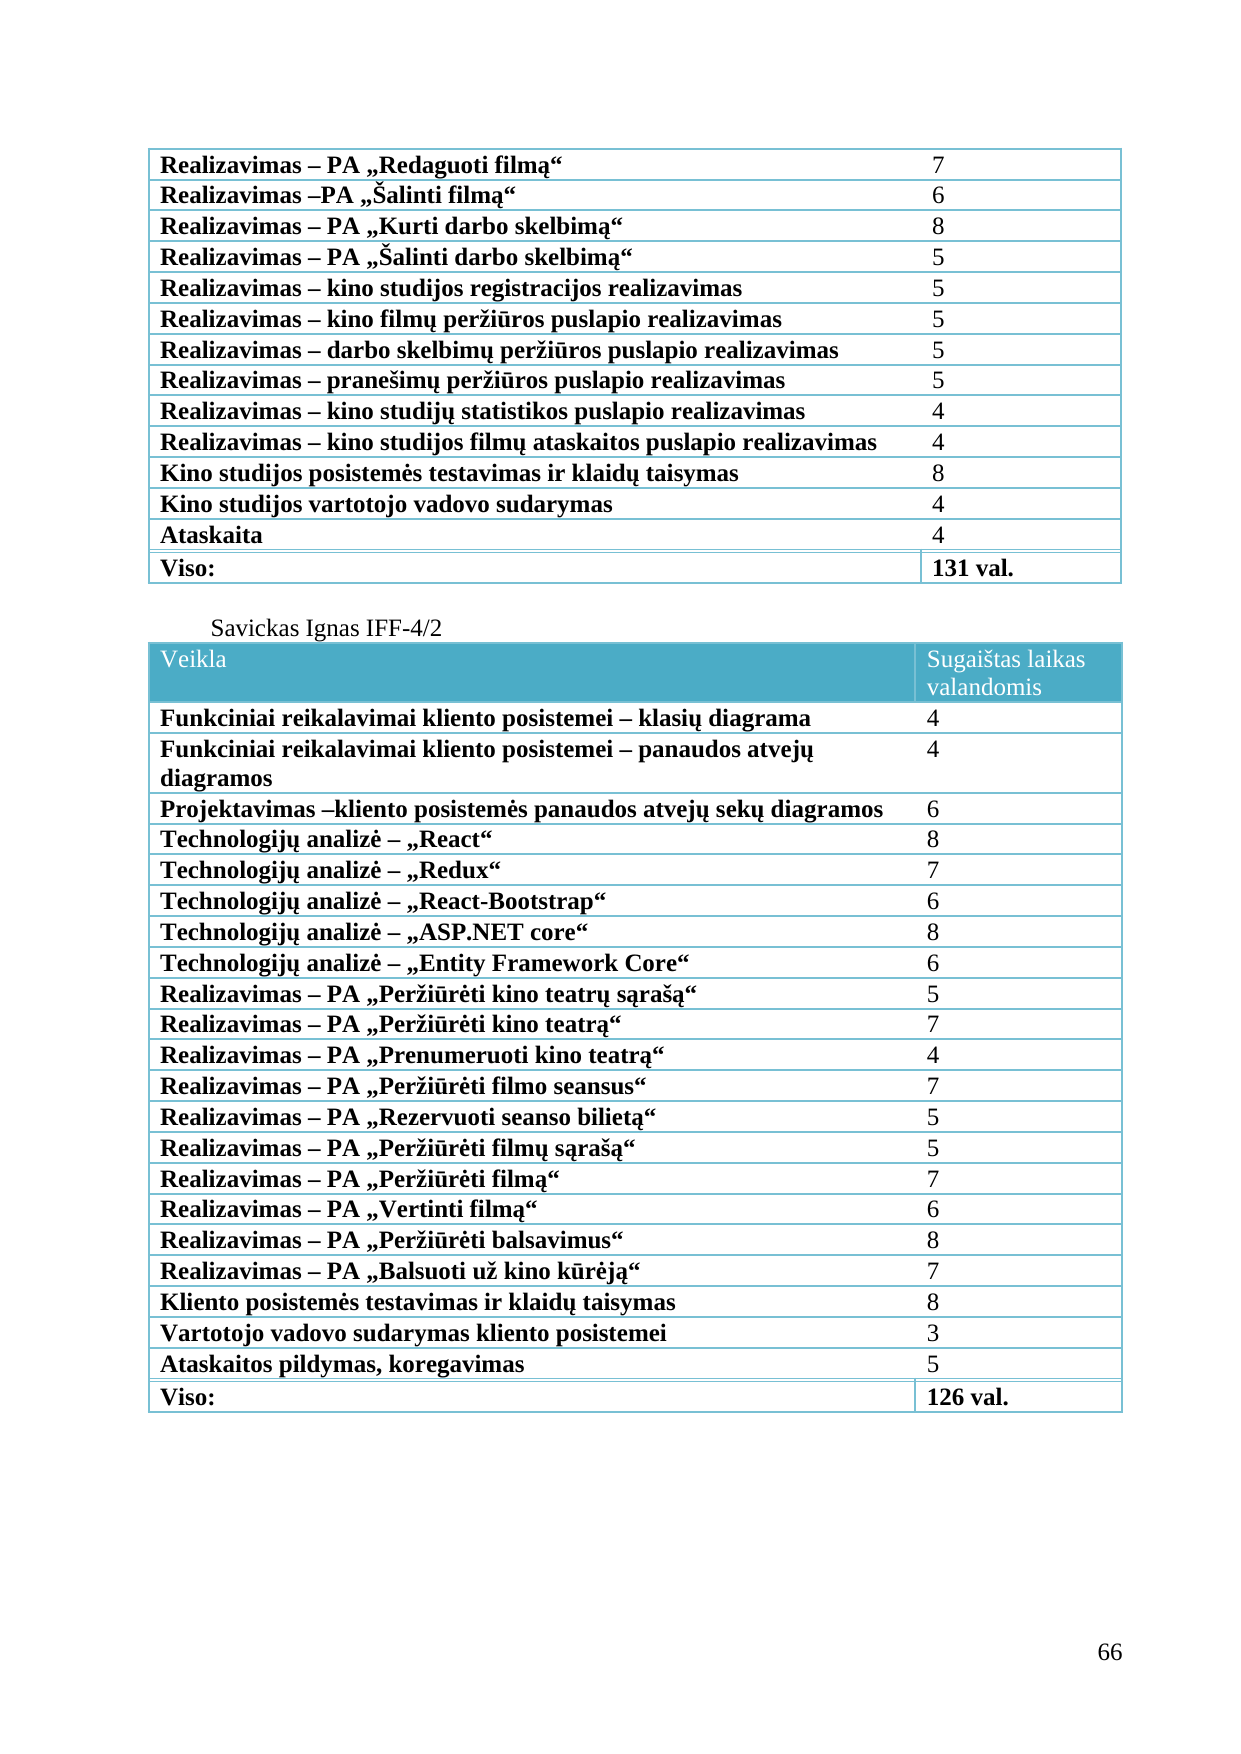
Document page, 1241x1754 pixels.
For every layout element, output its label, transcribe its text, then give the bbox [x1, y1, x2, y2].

table_cell Realizavimas – kino filmų peržiūros puslapio realizavimas [150, 304, 921, 333]
table_cell Realizavimas – PA „Peržiūrėti filmą“ [150, 1164, 915, 1192]
table_cell 126 val. [916, 1382, 1121, 1411]
table_cell 8 [921, 211, 1120, 240]
table_cell 3 [915, 1318, 1121, 1347]
table_cell Realizavimas –PA „Šalinti filmą“ [150, 181, 921, 209]
table_cell 7 [915, 1256, 1121, 1285]
table_cell Technologijų analizė – „ASP.NET core“ [150, 917, 915, 946]
table_cell 5 [915, 1349, 1121, 1377]
table_cell Realizavimas – PA „Redaguoti filmą“ [150, 150, 921, 178]
table_cell Viso: [150, 553, 920, 582]
table_cell Technologijų analizė – „React-Bootstrap“ [150, 886, 915, 915]
table_cell 4 [921, 427, 1120, 456]
table_cell Realizavimas – pranešimų peržiūros puslapio realizavimas [150, 366, 921, 394]
table_cell Realizavimas – PA „Peržiūrėti kino teatrų sąrašą“ [150, 979, 915, 1007]
table_cell 8 [915, 825, 1121, 853]
table_cell 4 [915, 734, 1121, 792]
table_cell Ataskaitos pildymas, koregavimas [150, 1349, 915, 1377]
table_cell Technologijų analizė – „Redux“ [150, 855, 915, 884]
table_cell Realizavimas – darbo skelbimų peržiūros puslapio realizavimas [150, 335, 921, 363]
table_cell 5 [921, 242, 1120, 271]
table_cell Technologijų analizė – „Entity Framework Core“ [150, 948, 915, 977]
table_cell 6 [915, 948, 1121, 977]
table_cell 7 [921, 150, 1120, 178]
table_cell 131 val. [922, 553, 1120, 582]
table_cell 7 [915, 855, 1121, 884]
table_cell 4 [921, 489, 1120, 518]
table_cell Realizavimas – PA „Peržiūrėti filmo seansus“ [150, 1071, 915, 1100]
table_cell 5 [921, 366, 1120, 394]
table_cell 7 [915, 1010, 1121, 1038]
table_cell Realizavimas – PA „Peržiūrėti kino teatrą“ [150, 1010, 915, 1038]
table_cell Kliento posistemės testavimas ir klaidų taisymas [150, 1287, 915, 1316]
table_cell 8 [921, 458, 1120, 487]
table_cell Realizavimas – PA „Balsuoti už kino kūrėją“ [150, 1256, 915, 1285]
table_cell Funkciniai reikalavimai kliento posistemei – panaudos atvejų diagramos [150, 734, 915, 792]
table_header Sugaištas laikas valandomis [916, 644, 1121, 701]
table_cell 6 [921, 181, 1120, 209]
table_cell 7 [915, 1164, 1121, 1192]
table_cell 8 [915, 1287, 1121, 1316]
table_cell 5 [921, 304, 1120, 333]
table_cell 5 [915, 979, 1121, 1007]
text Savickas Ignas IFF-4/2 [148, 613, 1122, 642]
table_cell Realizavimas – PA „Šalinti darbo skelbimą“ [150, 242, 921, 271]
table_cell 8 [915, 1225, 1121, 1254]
table_cell Realizavimas – PA „Kurti darbo skelbimą“ [150, 211, 921, 240]
table_cell Technologijų analizė – „React“ [150, 825, 915, 853]
table_header Veikla [150, 644, 914, 701]
table_cell 4 [921, 520, 1120, 548]
table_cell 4 [915, 1040, 1121, 1069]
table_cell 8 [915, 917, 1121, 946]
table_cell Ataskaita [150, 520, 921, 548]
table_cell Realizavimas – kino studijų statistikos puslapio realizavimas [150, 396, 921, 425]
table_cell 5 [921, 273, 1120, 302]
table_cell Kino studijos posistemės testavimas ir klaidų taisymas [150, 458, 921, 487]
table_cell Realizavimas – PA „Prenumeruoti kino teatrą“ [150, 1040, 915, 1069]
table_cell Viso: [150, 1382, 914, 1411]
table_cell Projektavimas –kliento posistemės panaudos atvejų sekų diagramos [150, 794, 915, 822]
table_cell Realizavimas – kino studijos filmų ataskaitos puslapio realizavimas [150, 427, 921, 456]
table_cell Vartotojo vadovo sudarymas kliento posistemei [150, 1318, 915, 1347]
table_cell Realizavimas – kino studijos registracijos realizavimas [150, 273, 921, 302]
table_cell 4 [921, 396, 1120, 425]
table_cell Funkciniai reikalavimai kliento posistemei – klasių diagrama [150, 703, 915, 732]
table_cell Kino studijos vartotojo vadovo sudarymas [150, 489, 921, 518]
table_cell 6 [915, 1195, 1121, 1223]
table_cell 4 [915, 703, 1121, 732]
table_cell Realizavimas – PA „Rezervuoti seanso bilietą“ [150, 1102, 915, 1131]
table_cell 7 [915, 1071, 1121, 1100]
table_cell 5 [915, 1102, 1121, 1131]
table_cell 6 [915, 794, 1121, 822]
table_cell 5 [921, 335, 1120, 363]
table_cell Realizavimas – PA „Vertinti filmą“ [150, 1195, 915, 1223]
table_cell Realizavimas – PA „Peržiūrėti filmų sąrašą“ [150, 1133, 915, 1162]
table_cell Realizavimas – PA „Peržiūrėti balsavimus“ [150, 1225, 915, 1254]
table_cell 5 [915, 1133, 1121, 1162]
table_cell 6 [915, 886, 1121, 915]
